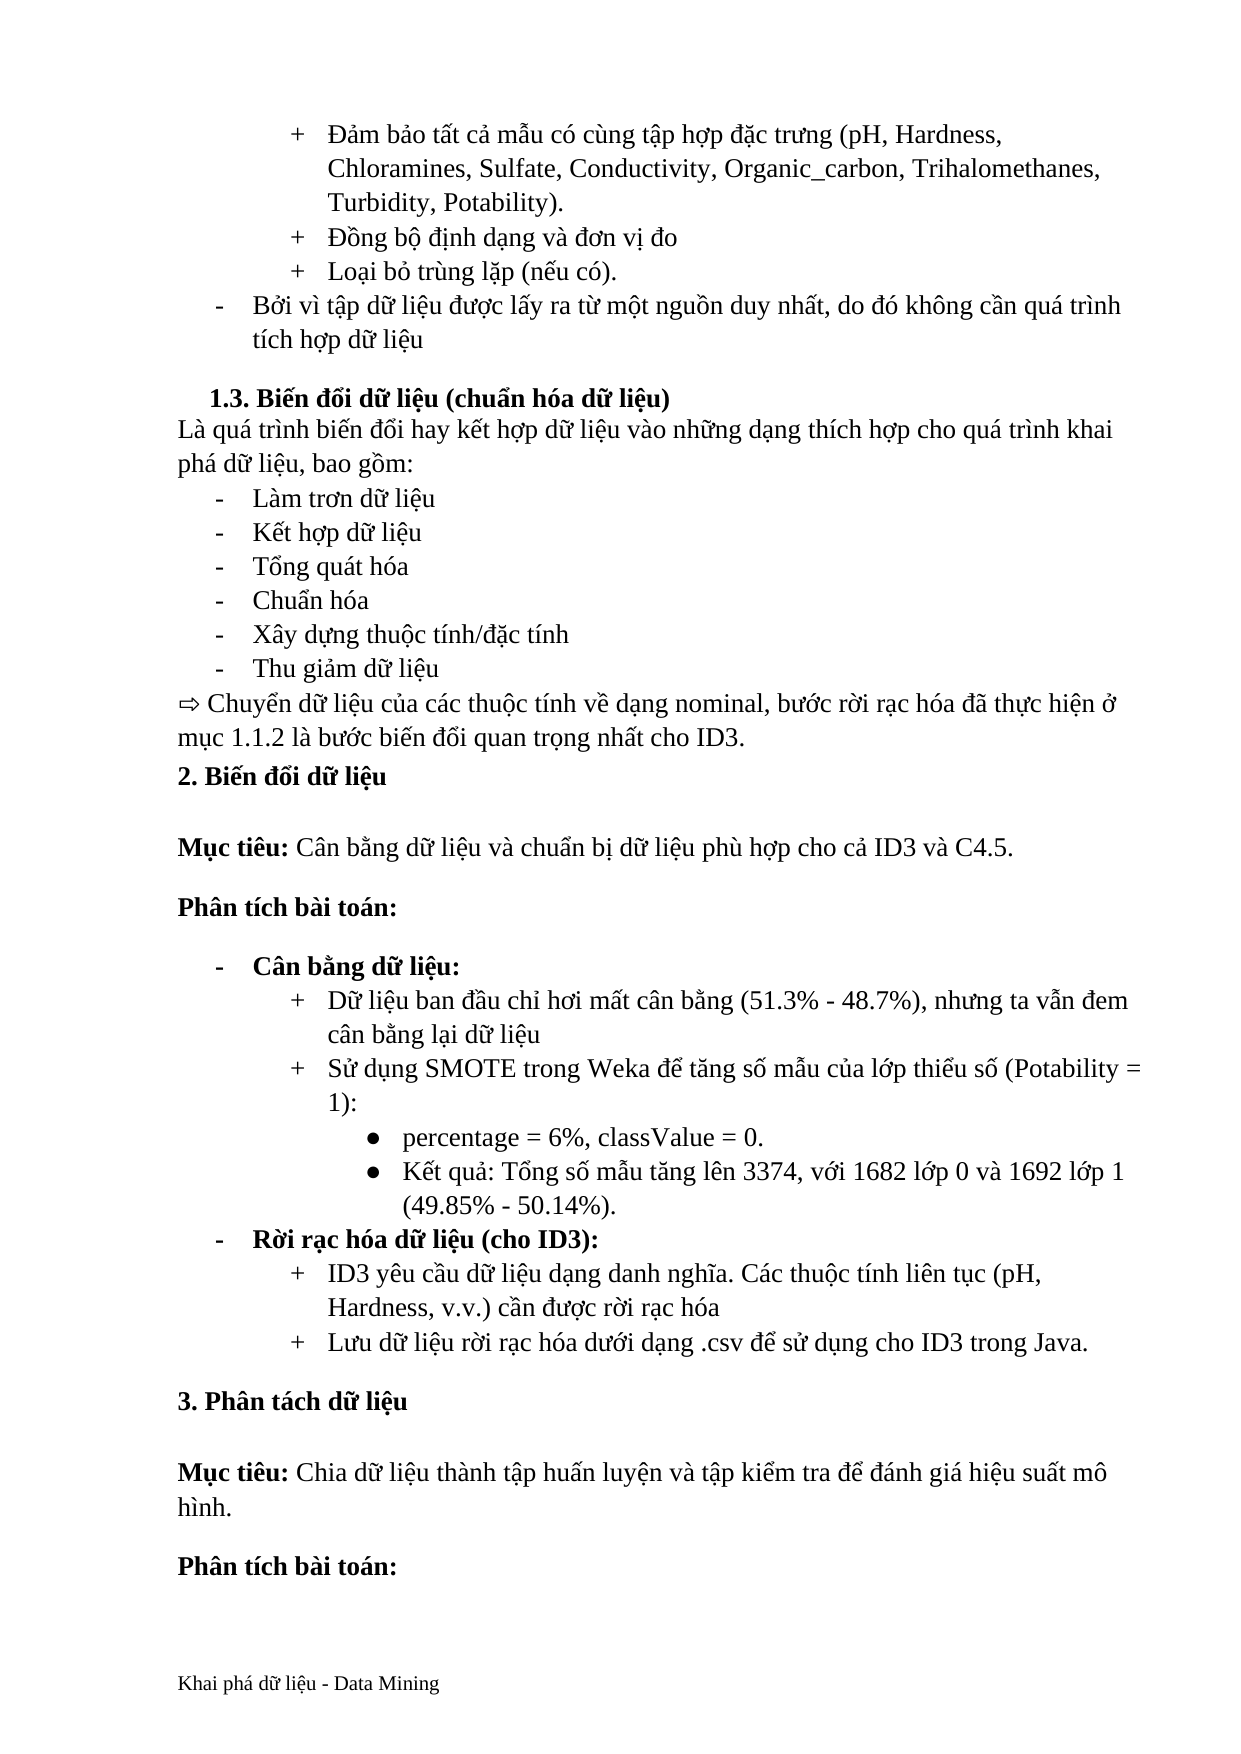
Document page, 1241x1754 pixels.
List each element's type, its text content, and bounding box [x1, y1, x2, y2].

list Kết hợp dữ liệu [215, 516, 1152, 547]
text Phân tích bài toán: [177, 1550, 1152, 1581]
subtitle 3. Phân tách dữ liệu [177, 1385, 1152, 1416]
list Làm trơn dữ liệu [215, 482, 1152, 513]
subtitle 2. Biến đổi dữ liệu [177, 760, 1152, 791]
text Phân tích bài toán: [177, 891, 1152, 922]
text Mục tiêu: Cân bằng dữ liệu và chuẩn bị dữ liệu phù hợp cho cả ID3 và C4.5. [177, 832, 1152, 863]
subtitle 1.3. Biến đổi dữ liệu (chuẩn hóa dữ liệu) [209, 382, 1152, 413]
list Kết quả: Tổng số mẫu tăng lên 3374, với 1682 lớp 0 và 1692 lớp 1 (49.85% - 50.14%). [365, 1155, 1152, 1220]
text Là quá trình biến đổi hay kết hợp dữ liệu vào những dạng thích hợp cho quá trình khai phá dữ liệu, bao gồm: [177, 413, 1152, 479]
list Thu giảm dữ liệu [215, 653, 1152, 684]
list percentage = 6%, classValue = 0. [365, 1121, 1152, 1152]
list ID3 yêu cầu dữ liệu dạng danh nghĩa. Các thuộc tính liên tục (pH, Hardness, v.v.) cần được rời rạc hóa [290, 1257, 1152, 1323]
list Dữ liệu ban đầu chỉ hơi mất cân bằng (51.3% - 48.7%), nhưng ta vẫn đem cân bằng lại dữ liệu [290, 984, 1152, 1049]
list Tổng quát hóa [215, 550, 1152, 581]
list Rời rạc hóa dữ liệu (cho ID3): [215, 1223, 1152, 1254]
list Bởi vì tập dữ liệu được lấy ra từ một nguồn duy nhất, do đó không cần quá trình tích hợp dữ liệu [215, 289, 1152, 354]
text ⇨ Chuyển dữ liệu của các thuộc tính về dạng nominal, bước rời rạc hóa đã thực hiện ở mục 1.1.2 là bước biến đổi quan trọng nhất cho ID3. [177, 687, 1152, 753]
list Xây dựng thuộc tính/đặc tính [215, 618, 1152, 649]
list Lưu dữ liệu rời rạc hóa dưới dạng .csv để sử dụng cho ID3 trong Java. [290, 1326, 1152, 1357]
list Chuẩn hóa [215, 584, 1152, 615]
text Mục tiêu: Chia dữ liệu thành tập huấn luyện và tập kiểm tra để đánh giá hiệu suất mô hình. [177, 1457, 1152, 1522]
list Đồng bộ định dạng và đơn vị đo [290, 221, 1152, 252]
list Đảm bảo tất cả mẫu có cùng tập hợp đặc trưng (pH, Hardness, Chloramines, Sulfate, Conductivity, Organic_carbon, Trihalomethanes, Turbidity, Potability). [290, 118, 1152, 218]
list Sử dụng SMOTE trong Weka để tăng số mẫu của lớp thiểu số (Potability = 1): [290, 1052, 1152, 1118]
list Loại bỏ trùng lặp (nếu có). [290, 255, 1152, 286]
list Cân bằng dữ liệu: [215, 950, 1152, 981]
